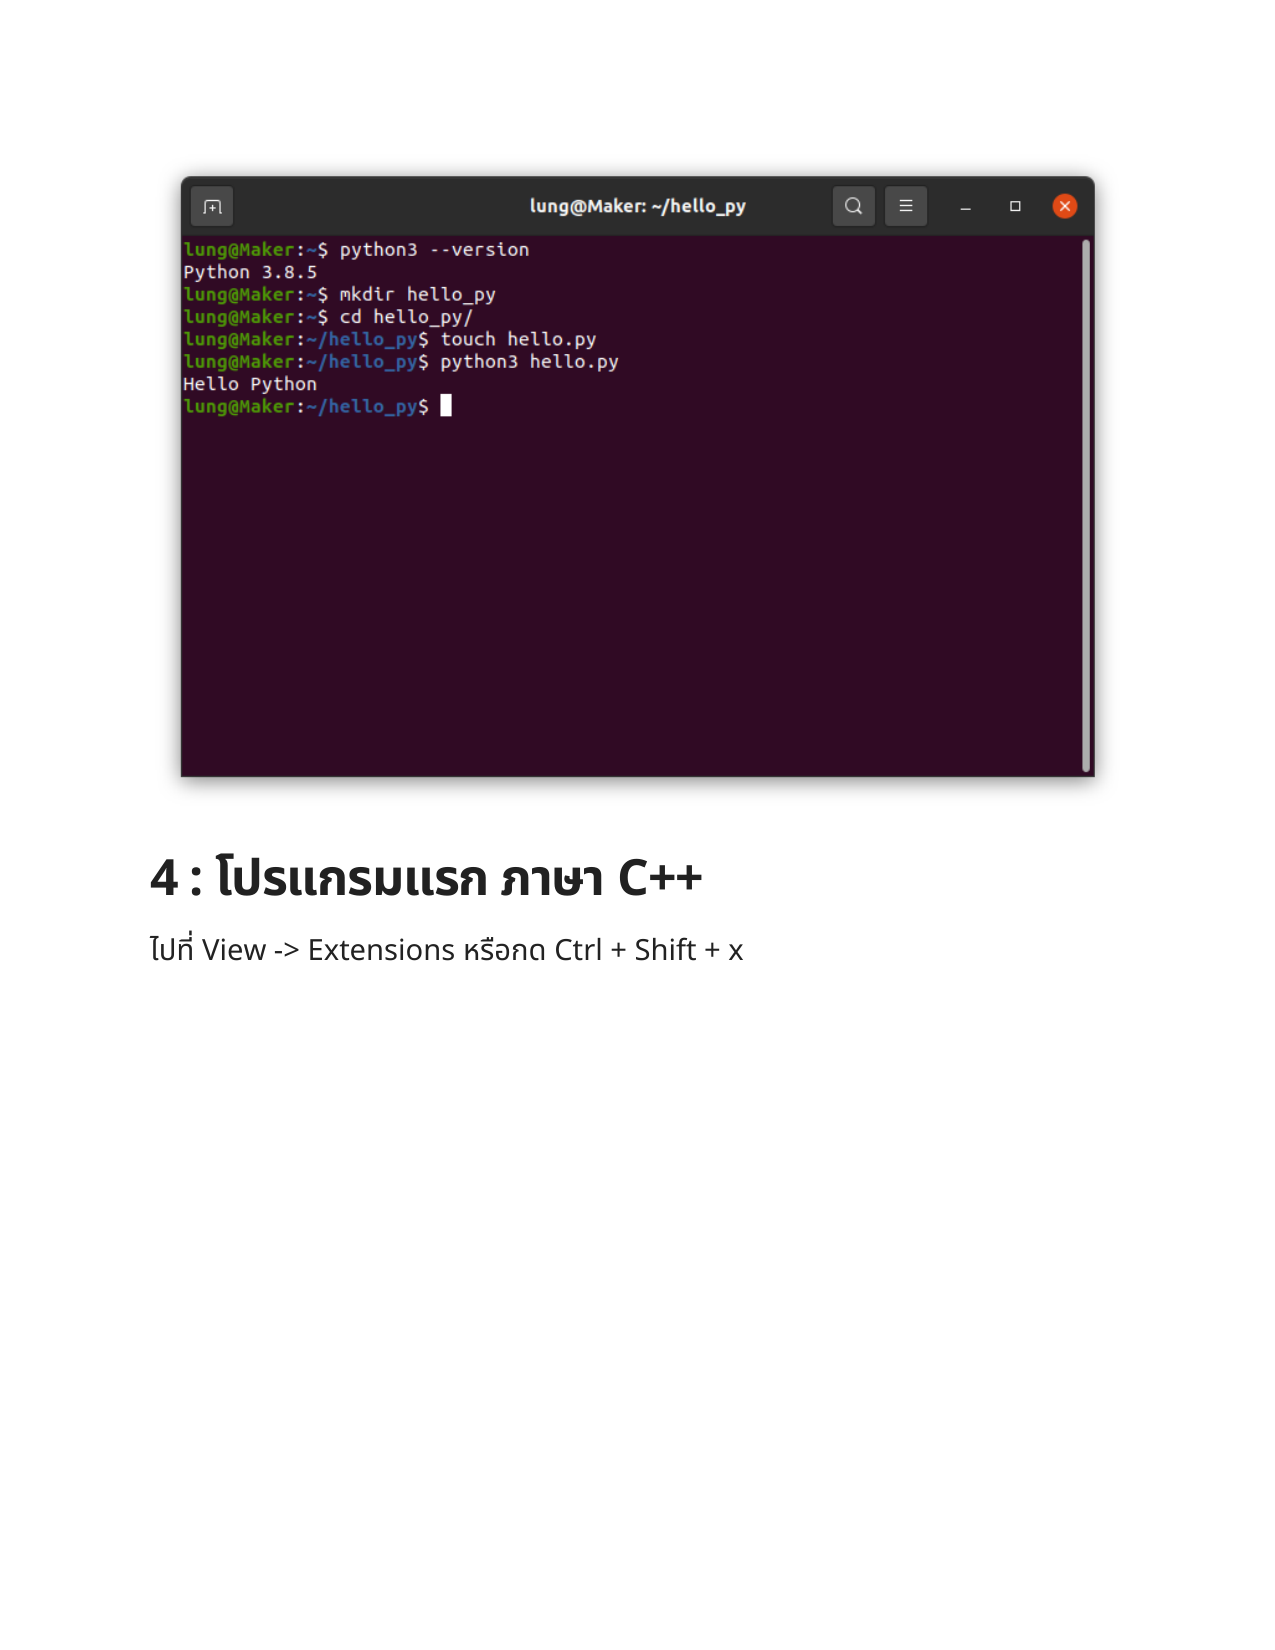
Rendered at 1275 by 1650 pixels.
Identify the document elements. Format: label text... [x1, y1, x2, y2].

picture [150, 150, 1125, 812]
text 4 : โปรแกรมแรก ภาษา C++ ไปที่ View -> Extensions หรือกด Ctrl + Shift + x [150, 842, 1125, 973]
